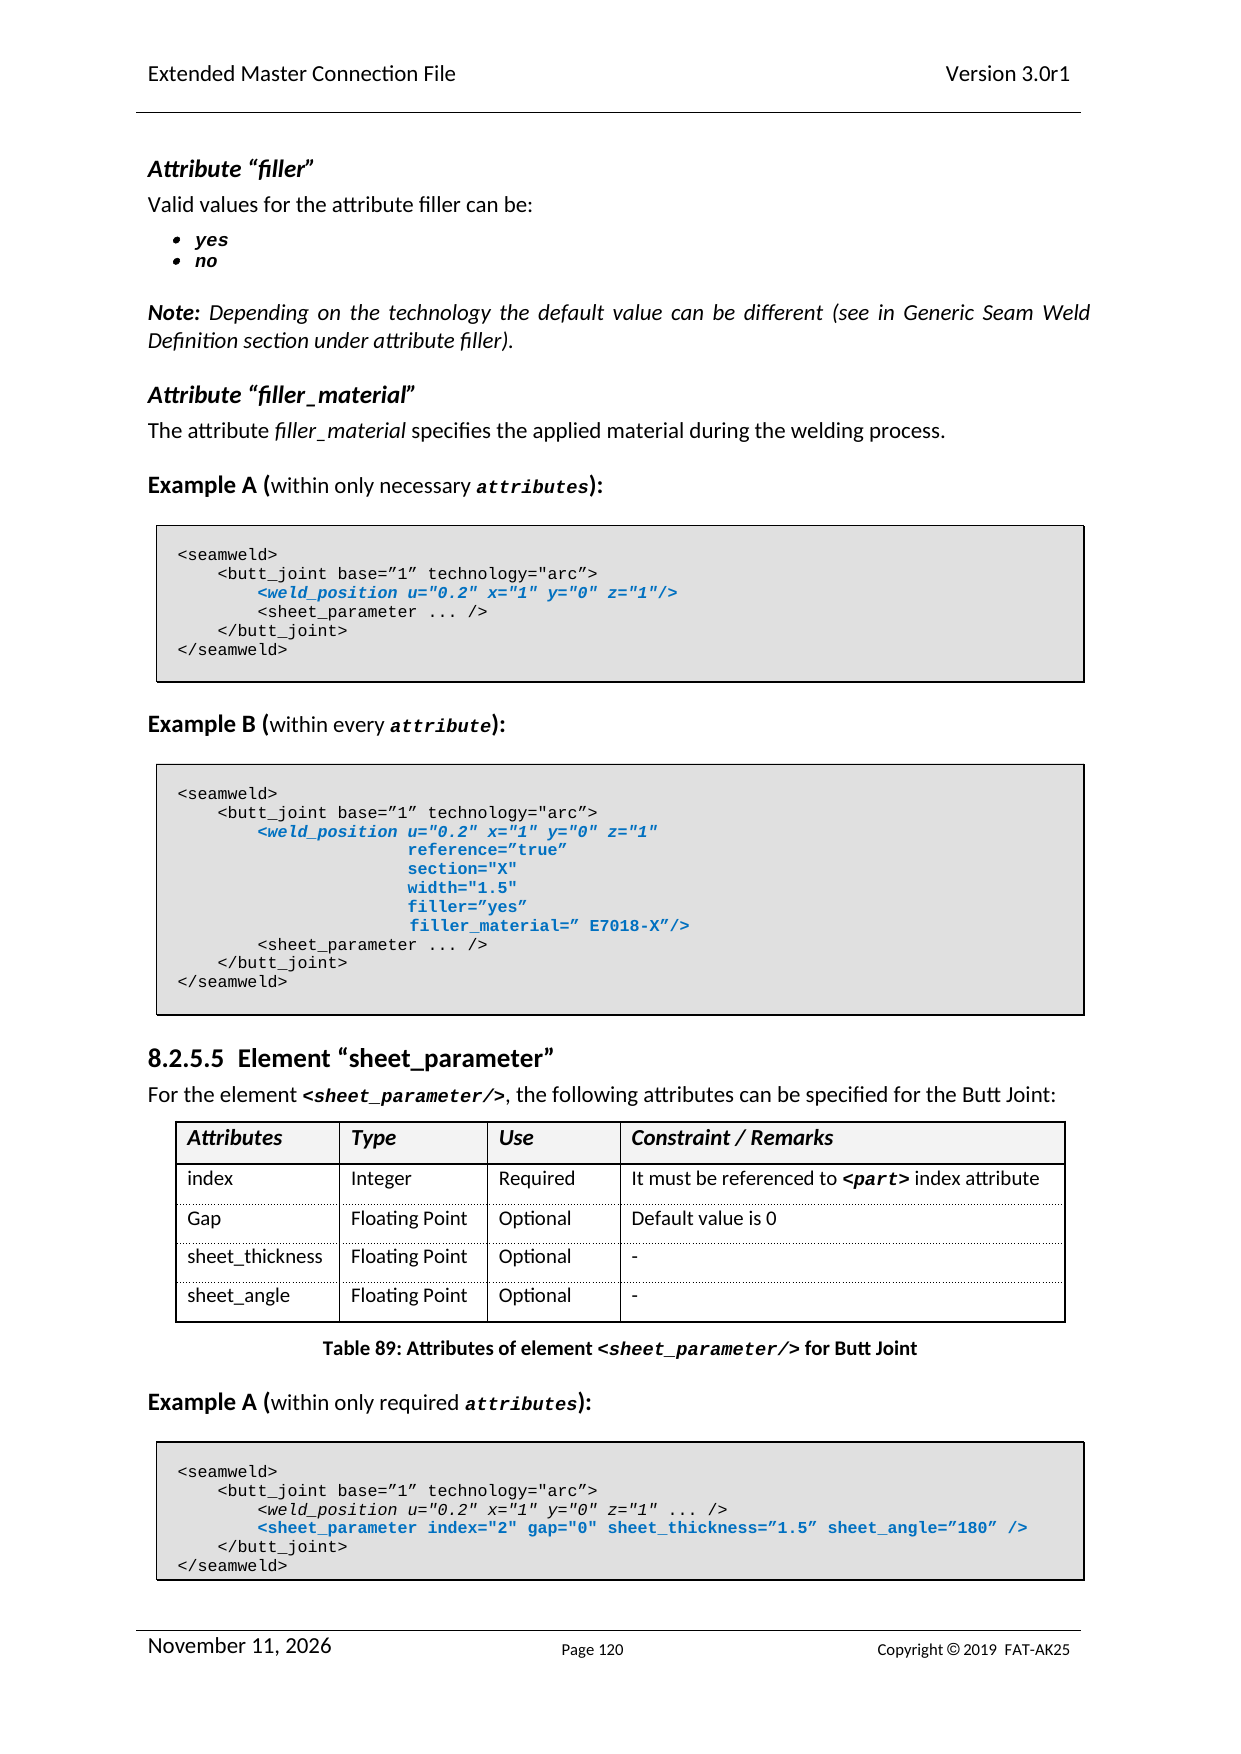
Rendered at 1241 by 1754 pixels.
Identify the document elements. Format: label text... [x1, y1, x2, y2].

subtitle Attribute “filler_material” [148, 379, 1092, 410]
text <butt_joint base=”1” technology="arc”> [157, 562, 1083, 581]
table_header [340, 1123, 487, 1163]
text Example A (within only necessary attributes): [148, 469, 1092, 500]
text <butt_joint base=”1” technology="arc”> [157, 1479, 1083, 1498]
text <seamweld> [157, 782, 1083, 801]
text <weld_position u="0.2" x="1" y="0" z="1" ... /> [157, 1498, 1083, 1517]
text <weld_position u="0.2" x="1" y="0" z="1"/> [157, 581, 1083, 600]
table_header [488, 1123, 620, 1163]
list yes [171, 231, 1092, 252]
text <seamweld> [157, 1460, 1083, 1479]
text </seamweld> [157, 638, 1083, 657]
text section="X" [157, 858, 1083, 877]
text filler=”yes” [157, 895, 1083, 914]
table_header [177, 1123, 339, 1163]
subtitle Element “sheet_parameter” [148, 1041, 1092, 1074]
text The attribute filler_material specifies the applied material during the welding process. [148, 416, 1092, 444]
text Example B (within every attribute): [148, 708, 1092, 738]
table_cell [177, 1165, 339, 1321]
text Note: Depending on the technology the default value can be different (see in Generic Seam Weld Definition section under attribute filler). [148, 298, 1092, 354]
text <sheet_parameter ... /> [157, 600, 1083, 619]
text width="1.5" [157, 877, 1083, 895]
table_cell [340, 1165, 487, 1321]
text </butt_joint> [157, 619, 1083, 638]
text <seamweld> [157, 544, 1083, 562]
text </butt_joint> [157, 1536, 1083, 1554]
text <weld_position u="0.2" x="1" y="0" z="1" [157, 820, 1083, 839]
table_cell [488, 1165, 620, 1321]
text Example A (within only required attributes): [148, 1386, 1092, 1416]
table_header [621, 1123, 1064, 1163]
text </seamweld> [157, 1554, 1083, 1579]
text </butt_joint> [157, 952, 1083, 971]
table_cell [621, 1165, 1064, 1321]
list no [171, 252, 1092, 273]
text reference=”true” [157, 839, 1083, 858]
text <butt_joint base=”1” technology="arc”> [157, 801, 1083, 820]
text For the element <sheet_parameter/>, the following attributes can be specified for the Butt Joint: [148, 1080, 1092, 1108]
text <sheet_parameter index="2" gap="0" sheet_thickness=”1.5” sheet_angle=”180” /> [157, 1517, 1083, 1536]
text <sheet_parameter ... /> [157, 933, 1083, 952]
subtitle Attribute “filler” [148, 154, 1092, 184]
text </seamweld> [157, 971, 1083, 990]
text Valid values for the attribute filler can be: [148, 190, 1092, 218]
text filler_material=” E7018-X”/> [157, 914, 1083, 933]
